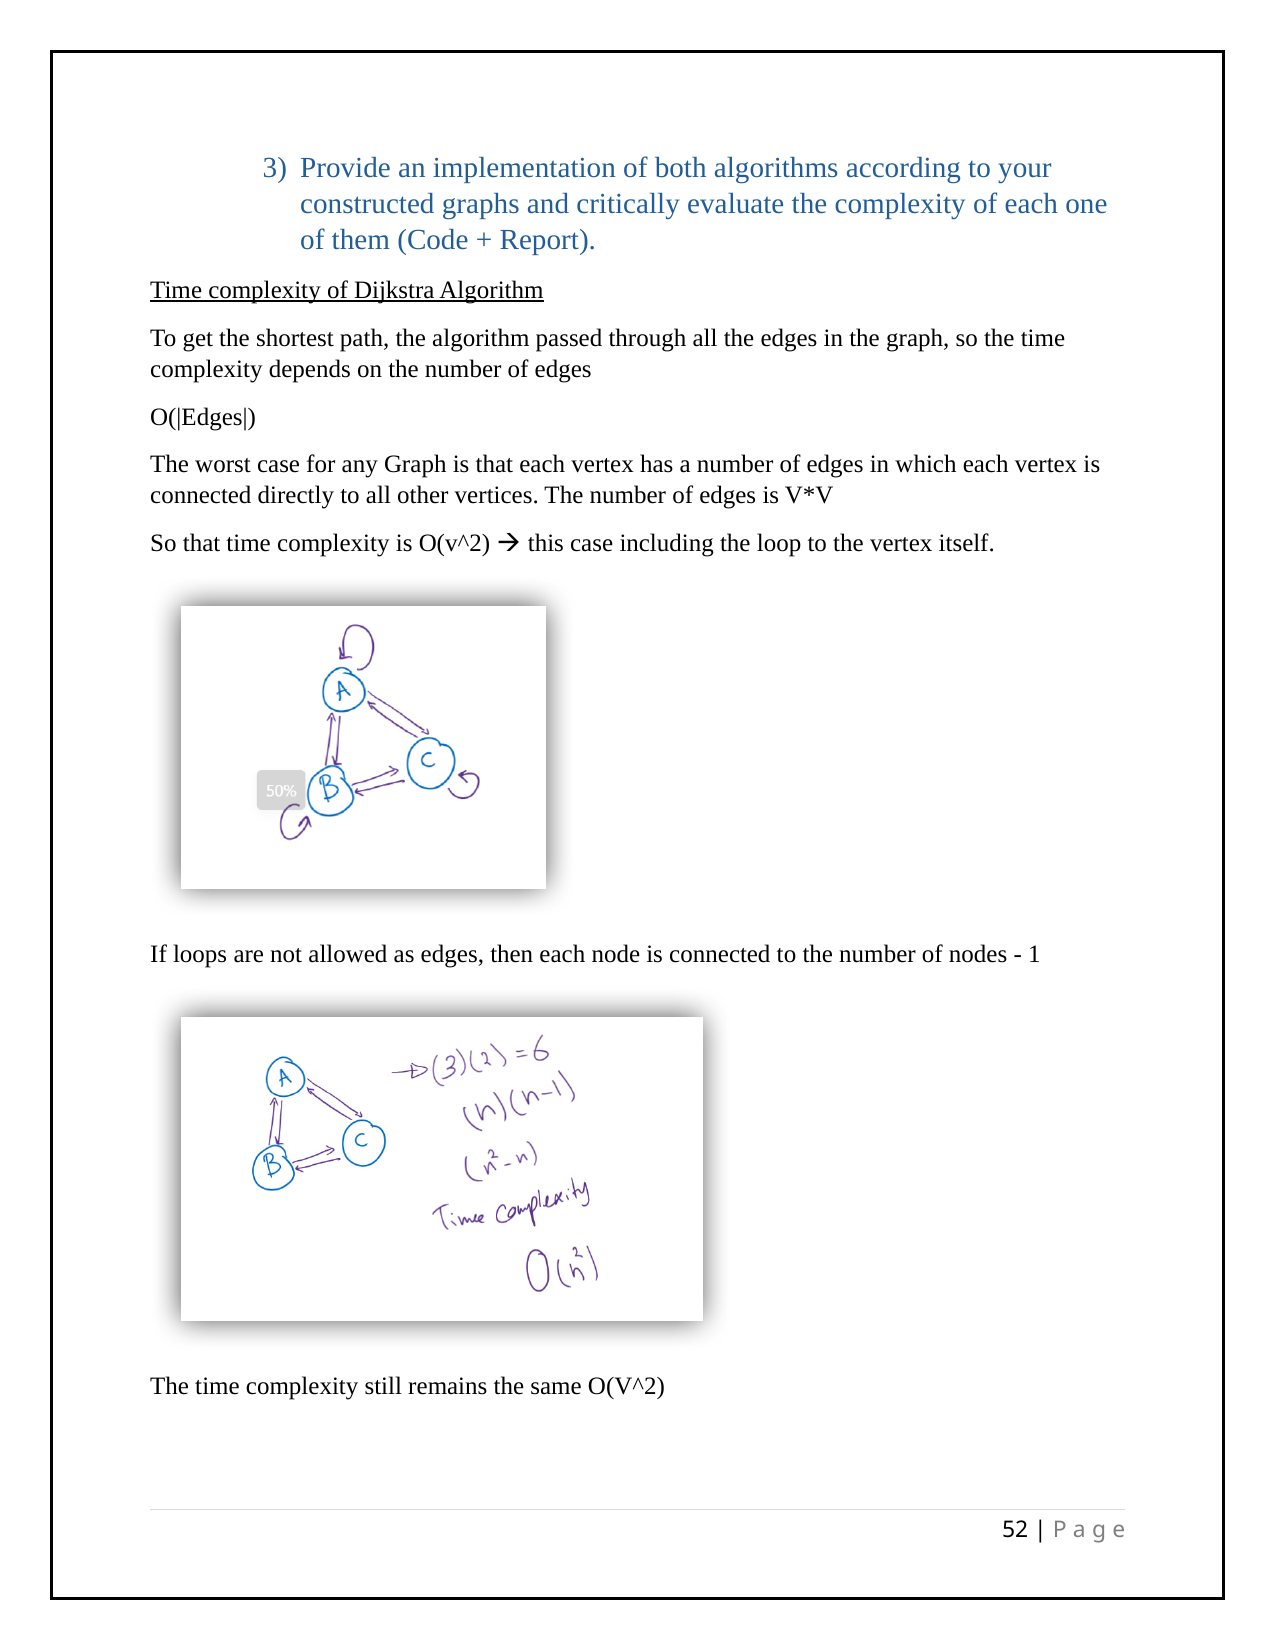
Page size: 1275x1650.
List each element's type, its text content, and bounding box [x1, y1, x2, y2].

text O(|Edges|) [150, 402, 1125, 430]
text If loops are not allowed as edges, then each node is connected to the number of nodes - 1 [150, 939, 1125, 967]
text To get the shortest path, the algorithm passed through all the edges in the graph, so the time complexity depends on the number of edges [150, 323, 1125, 383]
text The time complexity still remains the same O(V^2) [150, 1371, 1125, 1400]
list Provide an implementation of both algorithms according to your constructed graphs and critically evaluate the complexity of each one of them (Code + Report). [262, 150, 1125, 256]
text So that time complexity is O(v^2) this case including the loop to the vertex itself. [150, 528, 1125, 557]
text The worst case for any Graph is that each vertex has a number of edges in which each vertex is connected directly to all other vertices. The number of edges is V*V [150, 449, 1125, 509]
picture [181, 606, 546, 889]
text Time complexity of Dijkstra Algorithm [150, 275, 1125, 304]
picture [181, 1017, 703, 1321]
